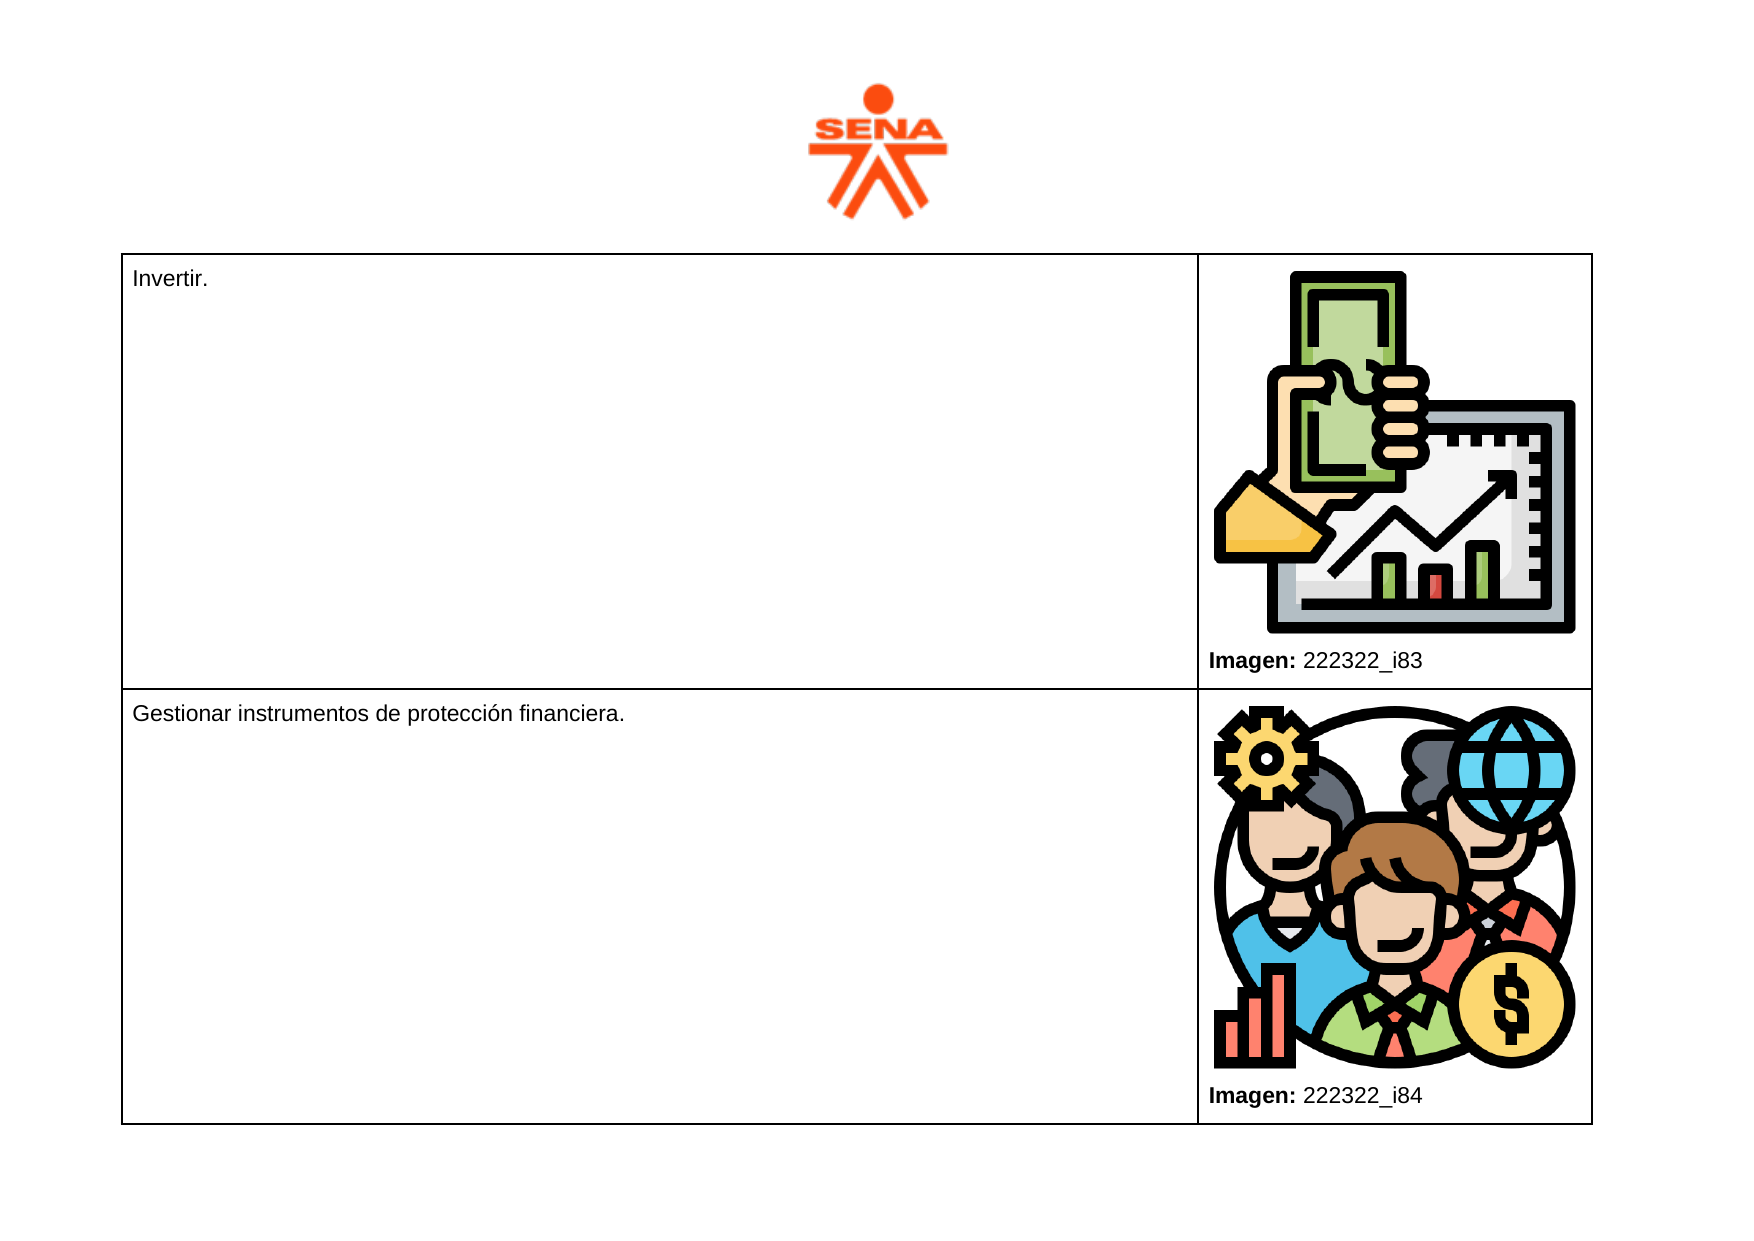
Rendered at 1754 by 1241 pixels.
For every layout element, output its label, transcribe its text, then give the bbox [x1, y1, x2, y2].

picture [796, 75, 958, 227]
table_cell Invertir. [123, 255, 1197, 688]
table_cell Imagen: 222322_i83 [1199, 255, 1591, 688]
table_cell Gestionar instrumentos de protección financiera. [123, 690, 1197, 1122]
table_cell Imagen: 222322_i84 [1199, 690, 1591, 1122]
picture [1208, 700, 1581, 1074]
picture [1208, 265, 1581, 639]
